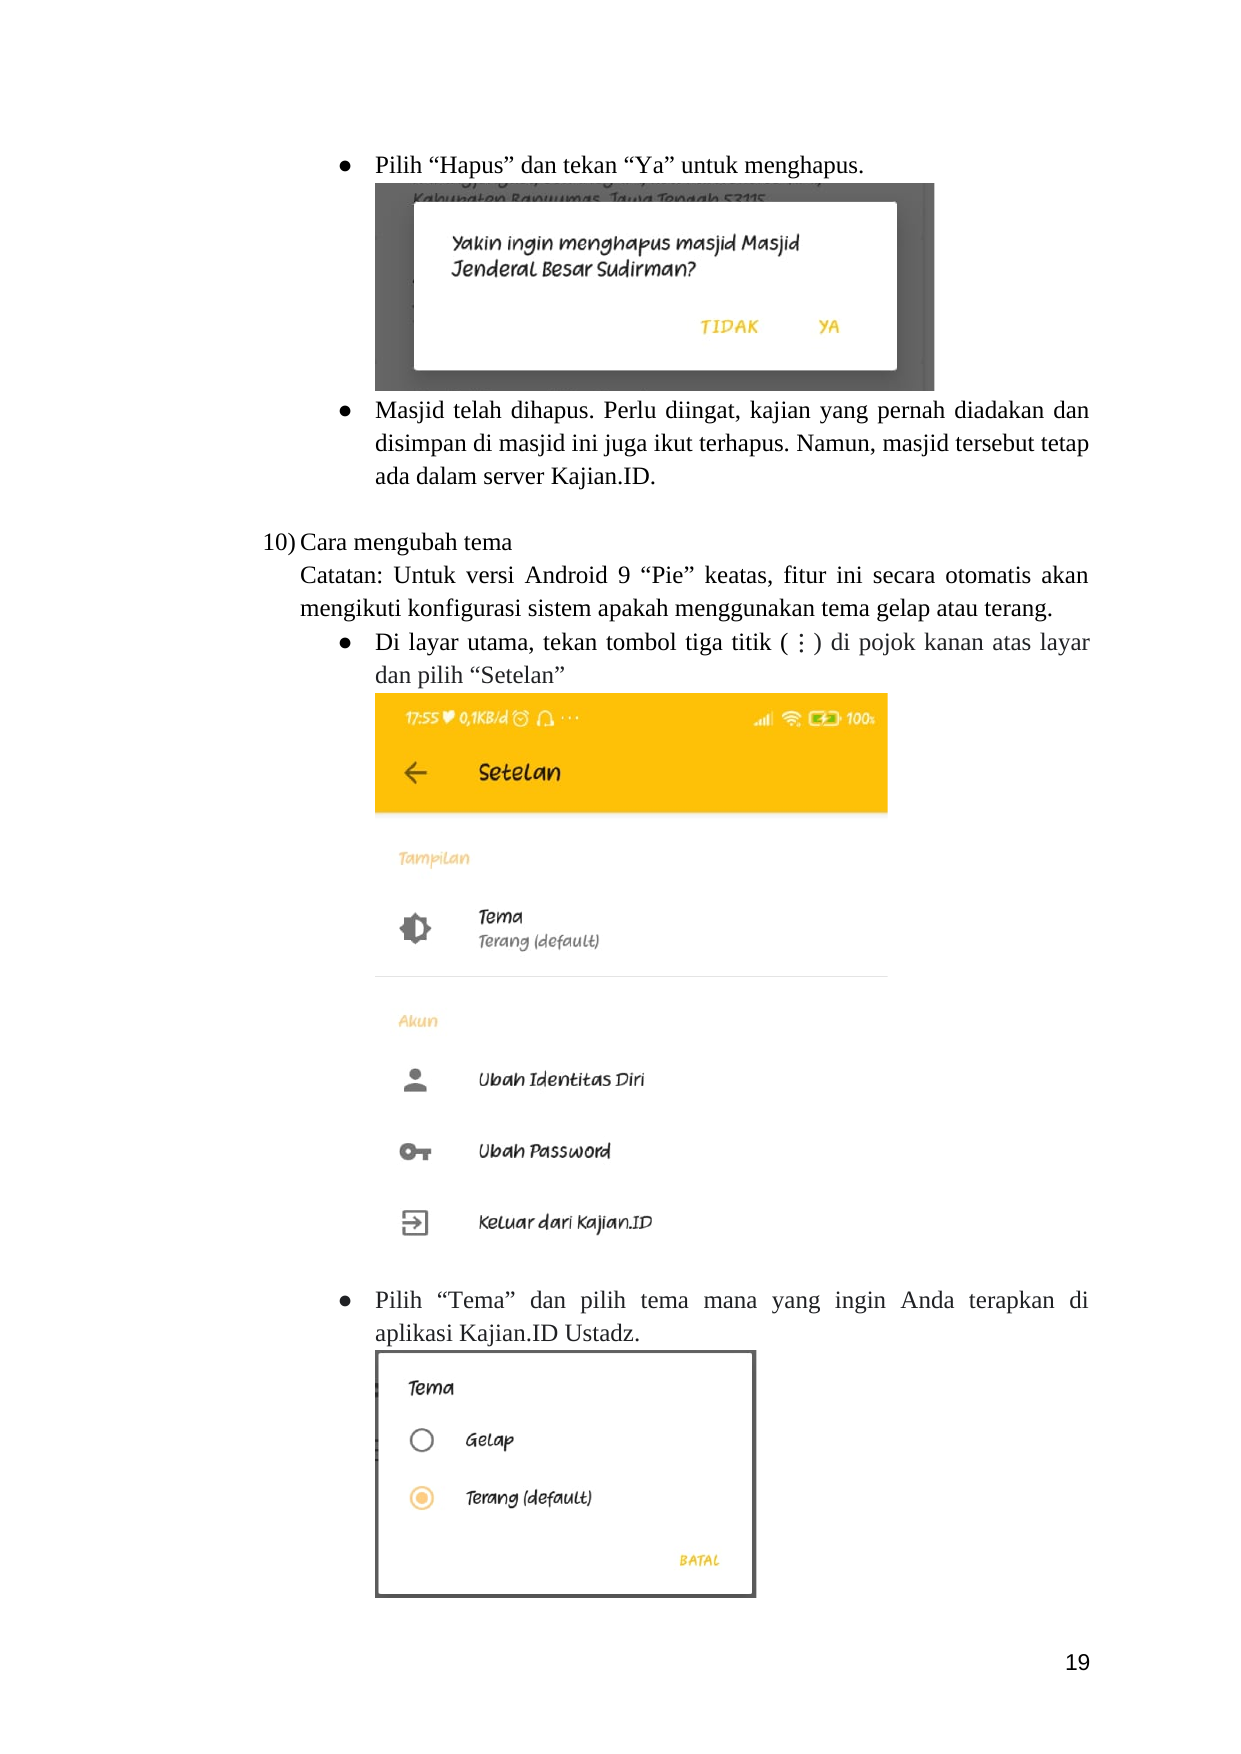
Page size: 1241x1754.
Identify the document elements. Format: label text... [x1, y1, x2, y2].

list Pilih “Tema” dan pilih tema mana yang ingin Anda terapkan di aplikasi Kajian.ID Ustadz. [337, 1285, 1090, 1346]
picture [375, 183, 935, 391]
picture [375, 693, 888, 1281]
picture [375, 1350, 757, 1598]
list Cara mengubah tema [262, 527, 1090, 556]
list Masjid telah dihapus. Perlu diingat, kajian yang pernah diadakan dan disimpan di masjid ini juga ikut terhapus. Namun, masjid tersebut tetap ada dalam server Kajian.ID. [337, 395, 1090, 489]
text Catatan: Untuk versi Android 9 “Pie” keatas, fitur ini secara otomatis akan mengikuti konfigurasi sistem apakah menggunakan tema gelap atau terang. [300, 560, 1090, 622]
list Di layar utama, tekan tombol tiga titik ( ⋮ ) di pojok kanan atas layar dan pilih “Setelan” [337, 626, 1090, 689]
list Pilih “Hapus” dan tekan “Ya” untuk menghapus. [337, 150, 1090, 179]
